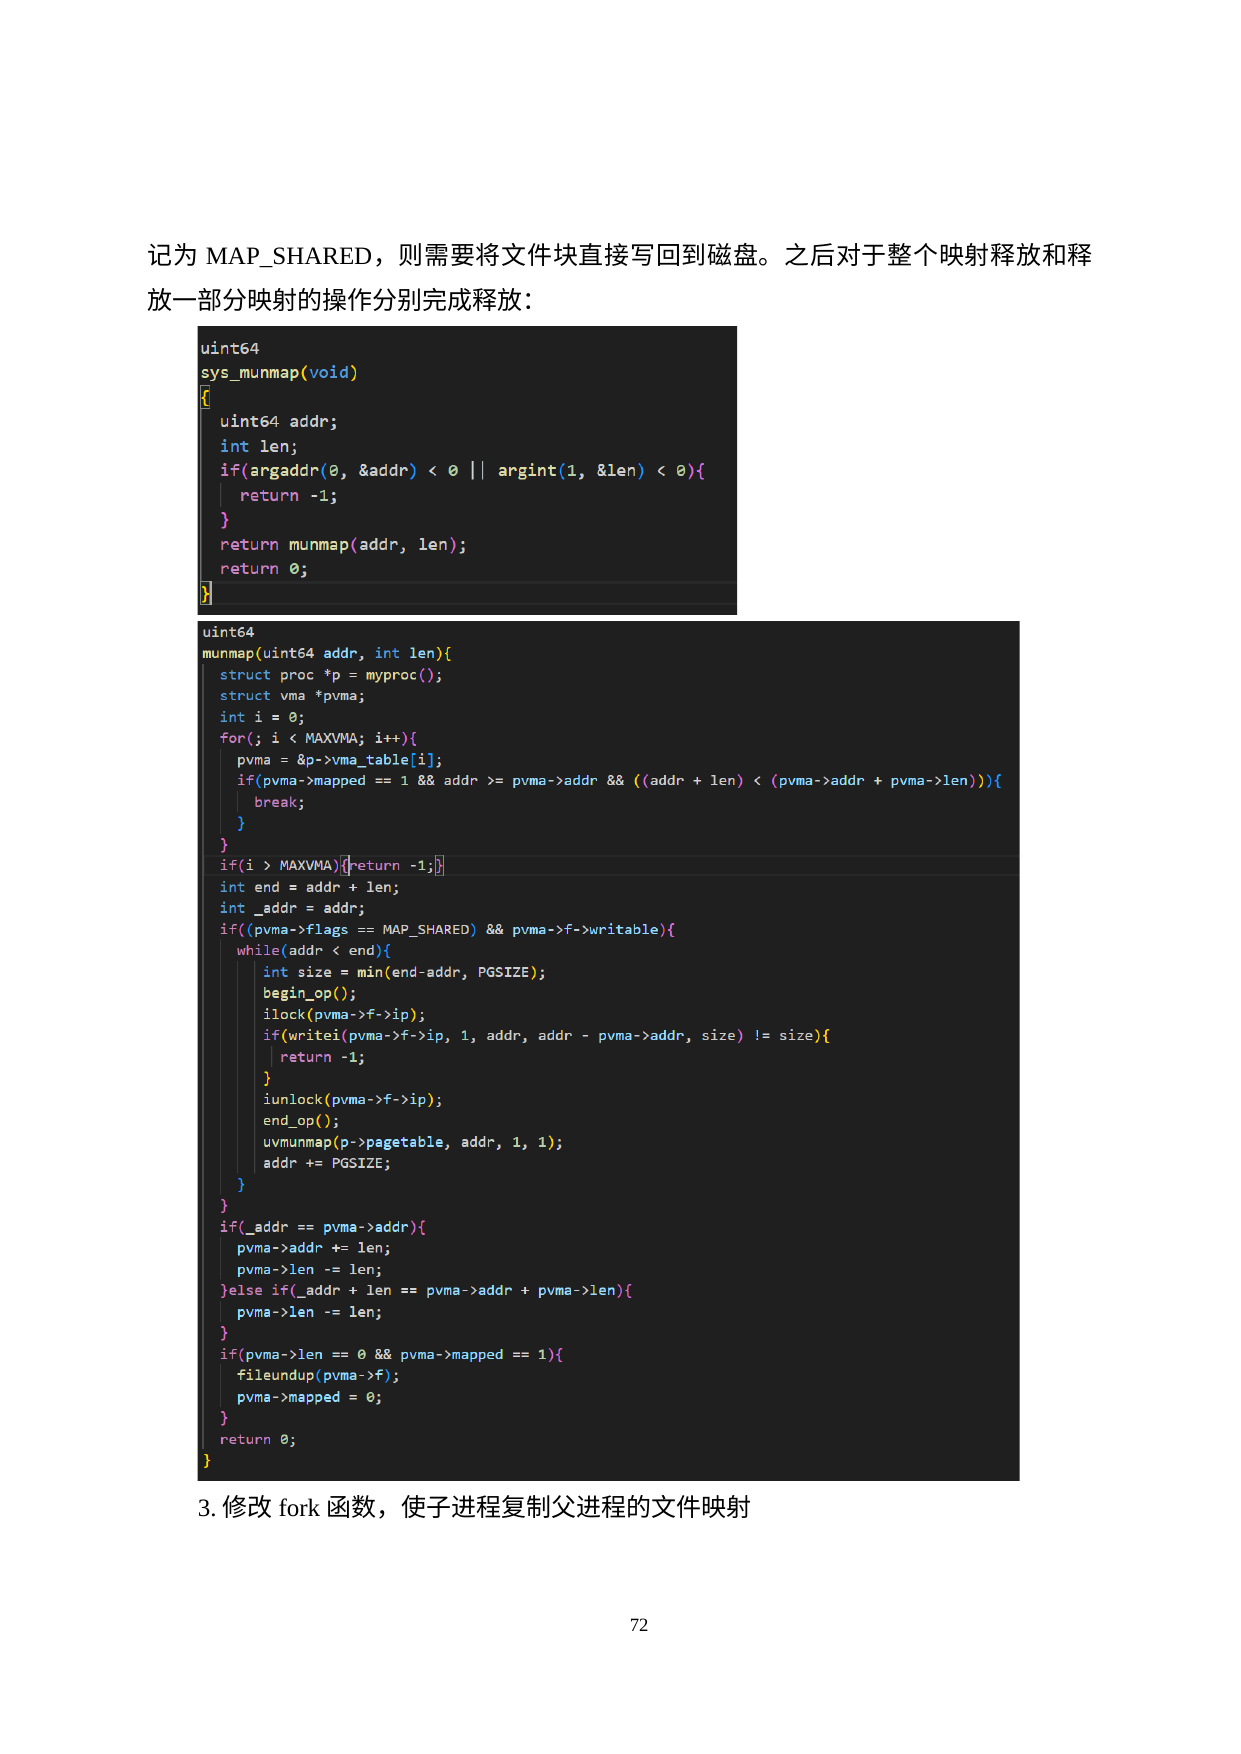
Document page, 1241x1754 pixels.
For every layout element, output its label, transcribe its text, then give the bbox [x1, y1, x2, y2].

text 3. 修改 fork 函数，使子进程复制父进程的文件映射 [148, 1487, 1092, 1523]
picture [197, 621, 1020, 1481]
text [148, 235, 1092, 317]
picture [197, 326, 738, 615]
